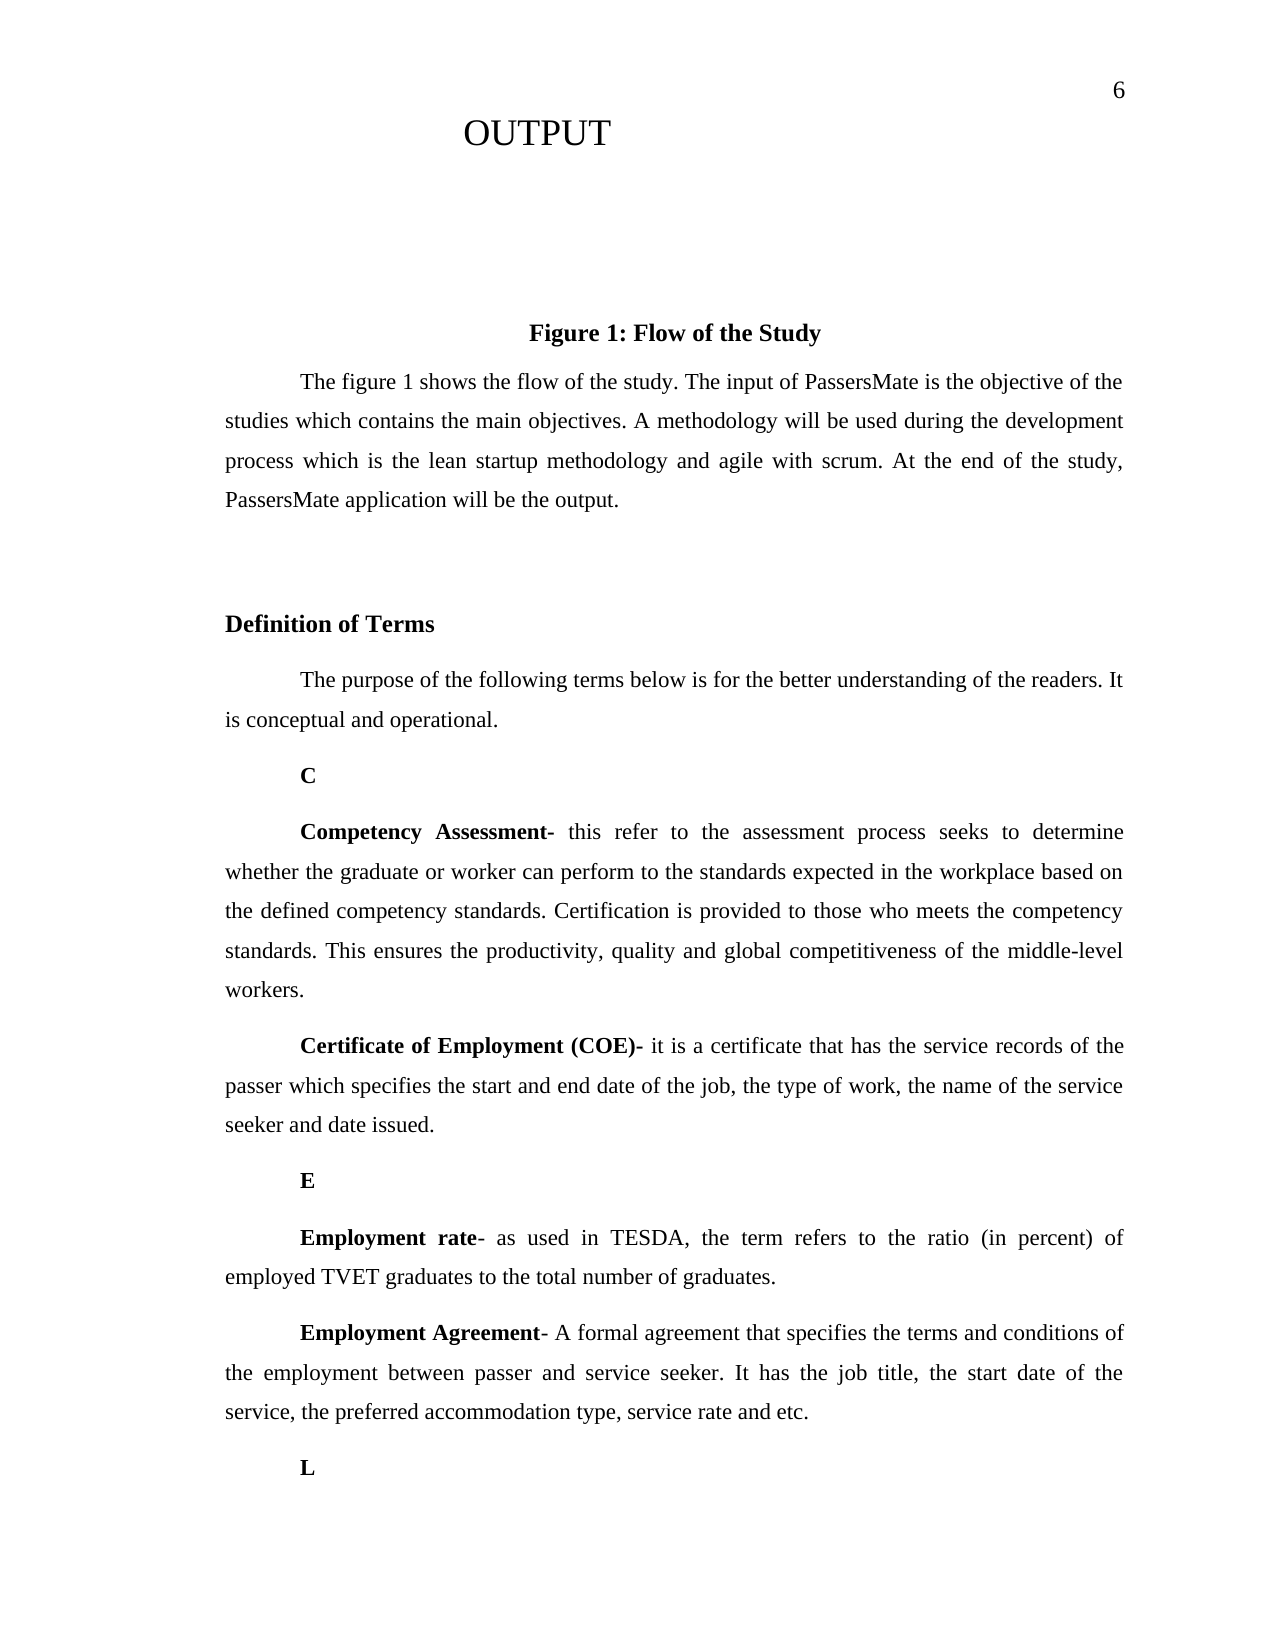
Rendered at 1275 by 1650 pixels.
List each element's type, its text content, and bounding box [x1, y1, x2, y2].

text Employment Agreement- A formal agreement that specifies the terms and conditions of the employment between passer and service seeker. It has the job title, the start date of the service, the preferred accommodation type, service rate and etc. [225, 1319, 1125, 1424]
text The purpose of the following terms below is for the better understanding of the readers. It is conceptual and operational. [225, 667, 1125, 732]
text Certificate of Employment (COE)- it is a certificate that has the service records of the passer which specifies the start and end date of the job, the type of work, the name of the service seeker and date issued. [225, 1032, 1125, 1138]
text Competency Assessment- this refer to the assessment process seeks to determine whether the graduate or worker can perform to the standards expected in the workplace based on the defined competency standards. Certification is provided to those who meets the competency standards. This ensures the productivity, quality and global competitiveness of the middle-level workers. [225, 818, 1125, 1003]
text Figure 1: Flow of the Study [225, 318, 1125, 347]
text L [225, 1454, 1125, 1481]
subtitle Definition of Terms [225, 609, 1125, 638]
text Employment rate- as used in TESDA, the term refers to the ratio (in percent) of employed TVET graduates to the total number of graduates. [225, 1224, 1125, 1289]
text The figure 1 shows the flow of the study. The input of PassersMate is the objective of the studies which contains the main objectives. A methodology will be used during the development process which is the lean startup methodology and agile with scrum. At the end of the study, PassersMate application will be the output. [225, 368, 1125, 513]
text E [225, 1167, 1125, 1194]
text C [225, 762, 1125, 788]
